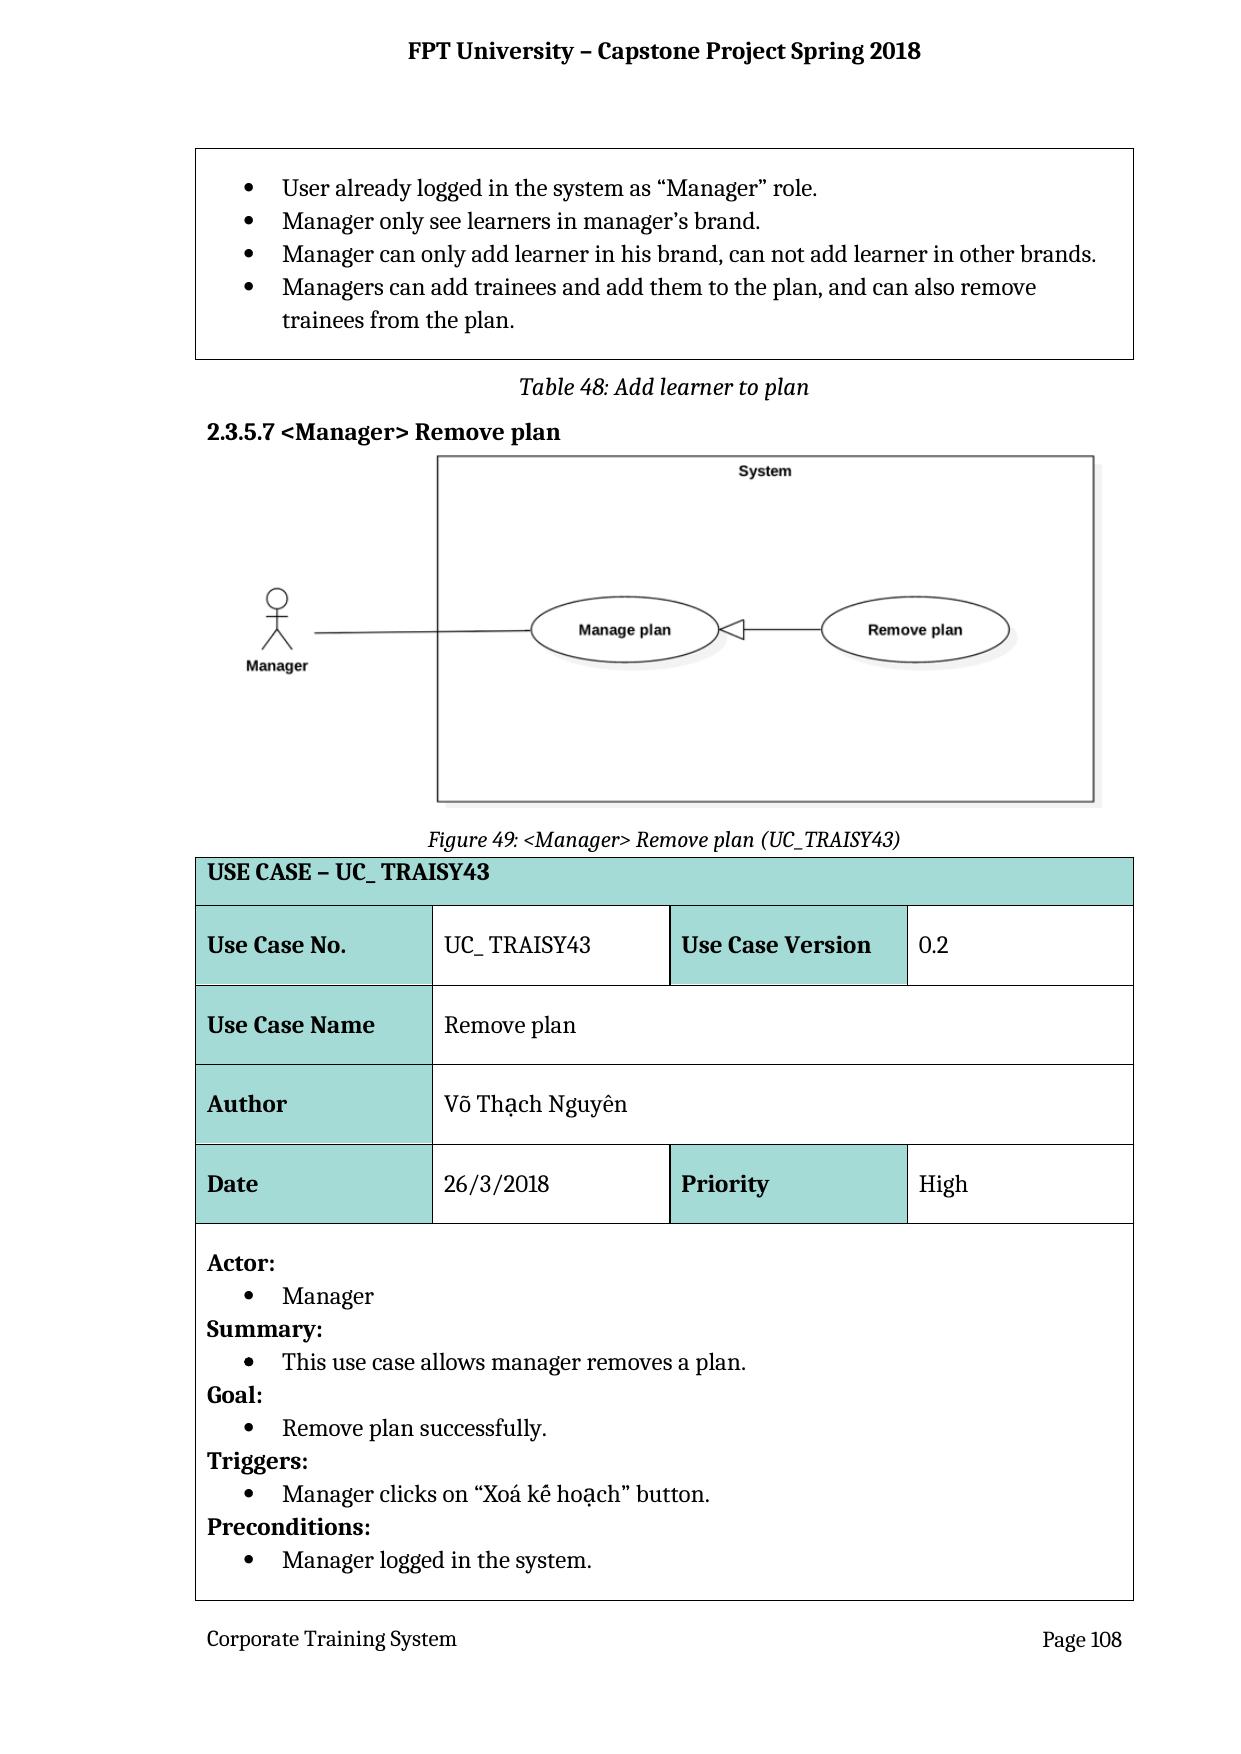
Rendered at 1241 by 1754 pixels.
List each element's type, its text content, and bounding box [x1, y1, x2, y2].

text 2.3.5.7 <Manager> Remove plan [207, 418, 1122, 447]
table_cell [196, 1224, 1133, 1599]
table_cell 0.2 [908, 906, 1133, 984]
table_cell Priority [671, 1145, 907, 1223]
table_cell Date [196, 1145, 432, 1223]
table_cell UC_ TRAISY43 [433, 906, 669, 984]
table_cell 26/3/2018 [433, 1145, 669, 1223]
table_cell Use Case No. [196, 906, 432, 984]
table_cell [196, 149, 1133, 359]
table_cell High [908, 1145, 1133, 1223]
text Figure 49: <Manager> Remove plan (UC_TRAISY43) [207, 826, 1122, 853]
list Table 48: Add learner to plan [207, 373, 1122, 402]
picture [221, 451, 1108, 808]
table_cell Author [196, 1065, 432, 1143]
table_header USE CASE – UC_ TRAISY43 [196, 858, 1133, 905]
table_cell Use Case Version [671, 906, 907, 984]
table_cell Võ Thạch Nguyên [433, 1065, 1133, 1143]
table_cell Remove plan [433, 986, 1133, 1064]
table_cell Use Case Name [196, 986, 432, 1064]
